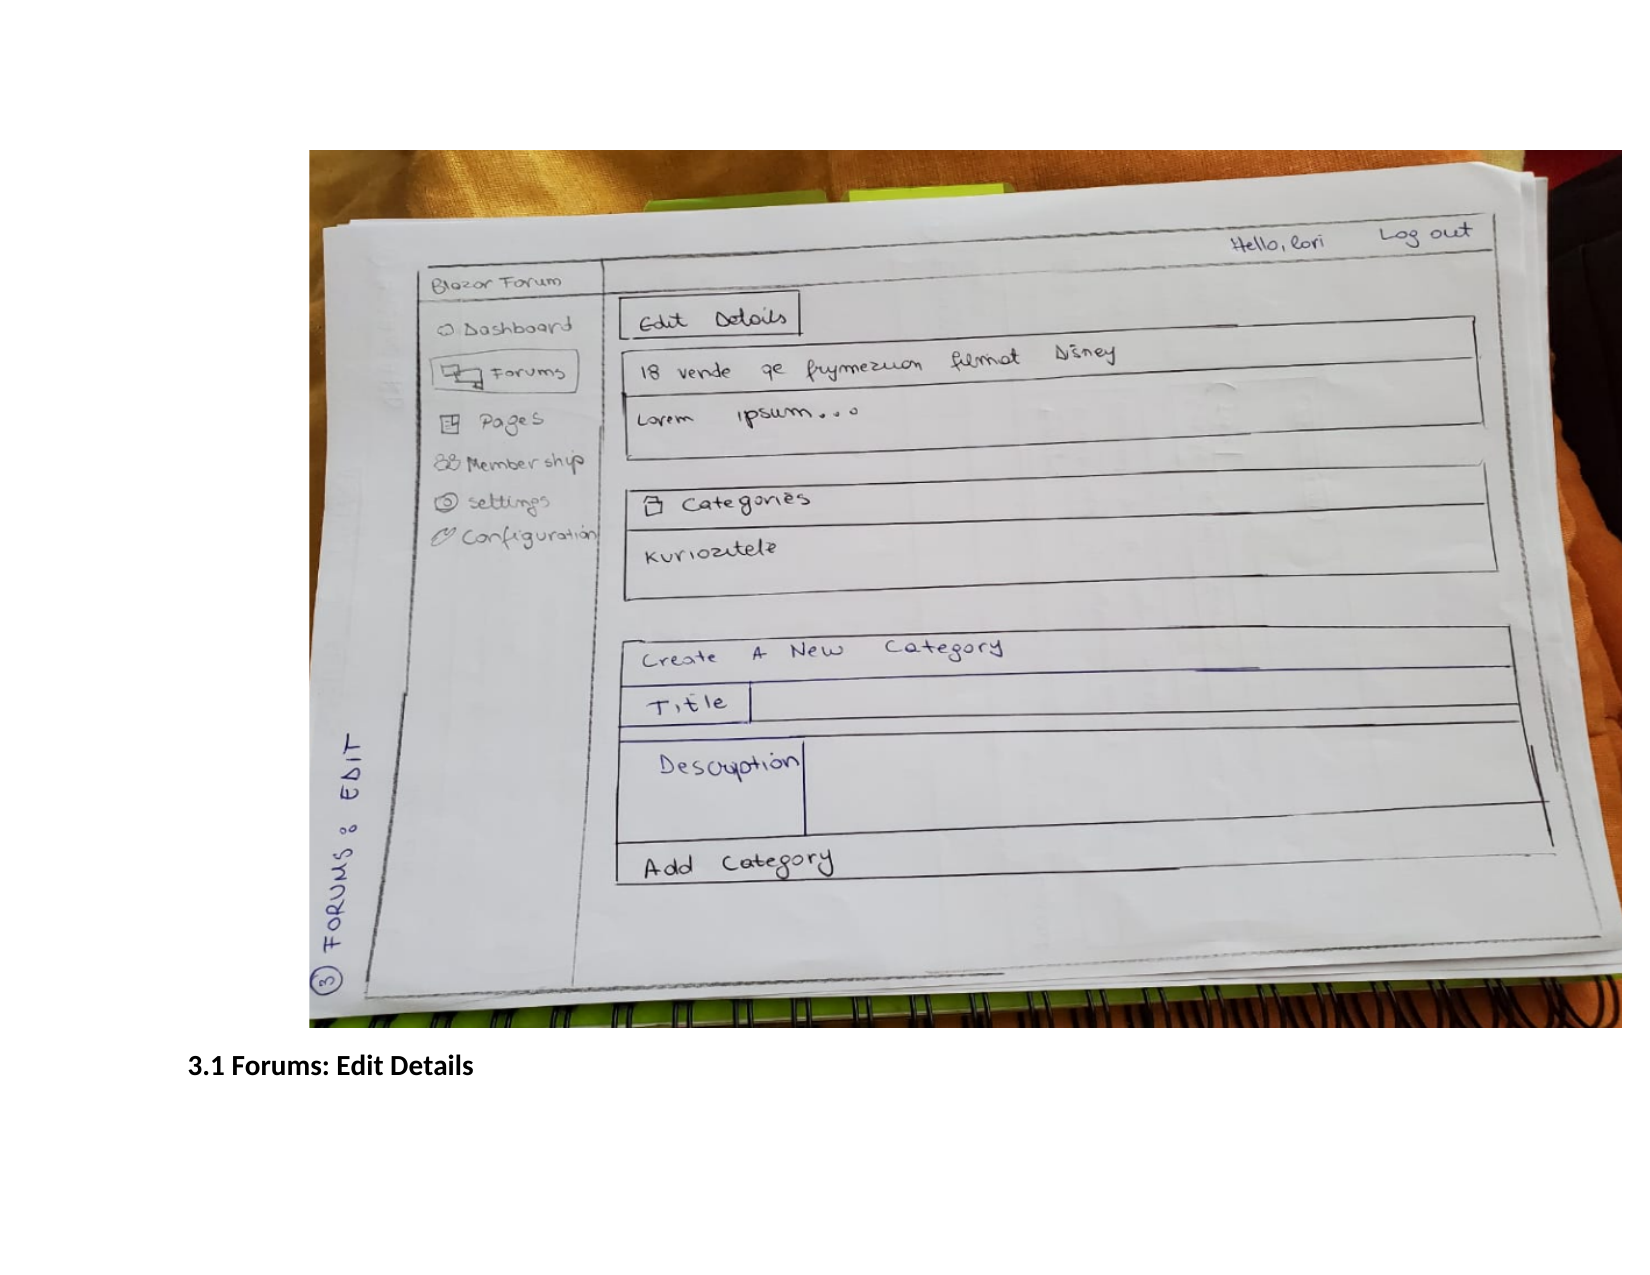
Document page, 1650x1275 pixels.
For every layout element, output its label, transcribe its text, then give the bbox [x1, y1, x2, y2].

text 3.1 Forums: Edit Details [187, 1047, 1500, 1082]
picture [309, 150, 1622, 1028]
